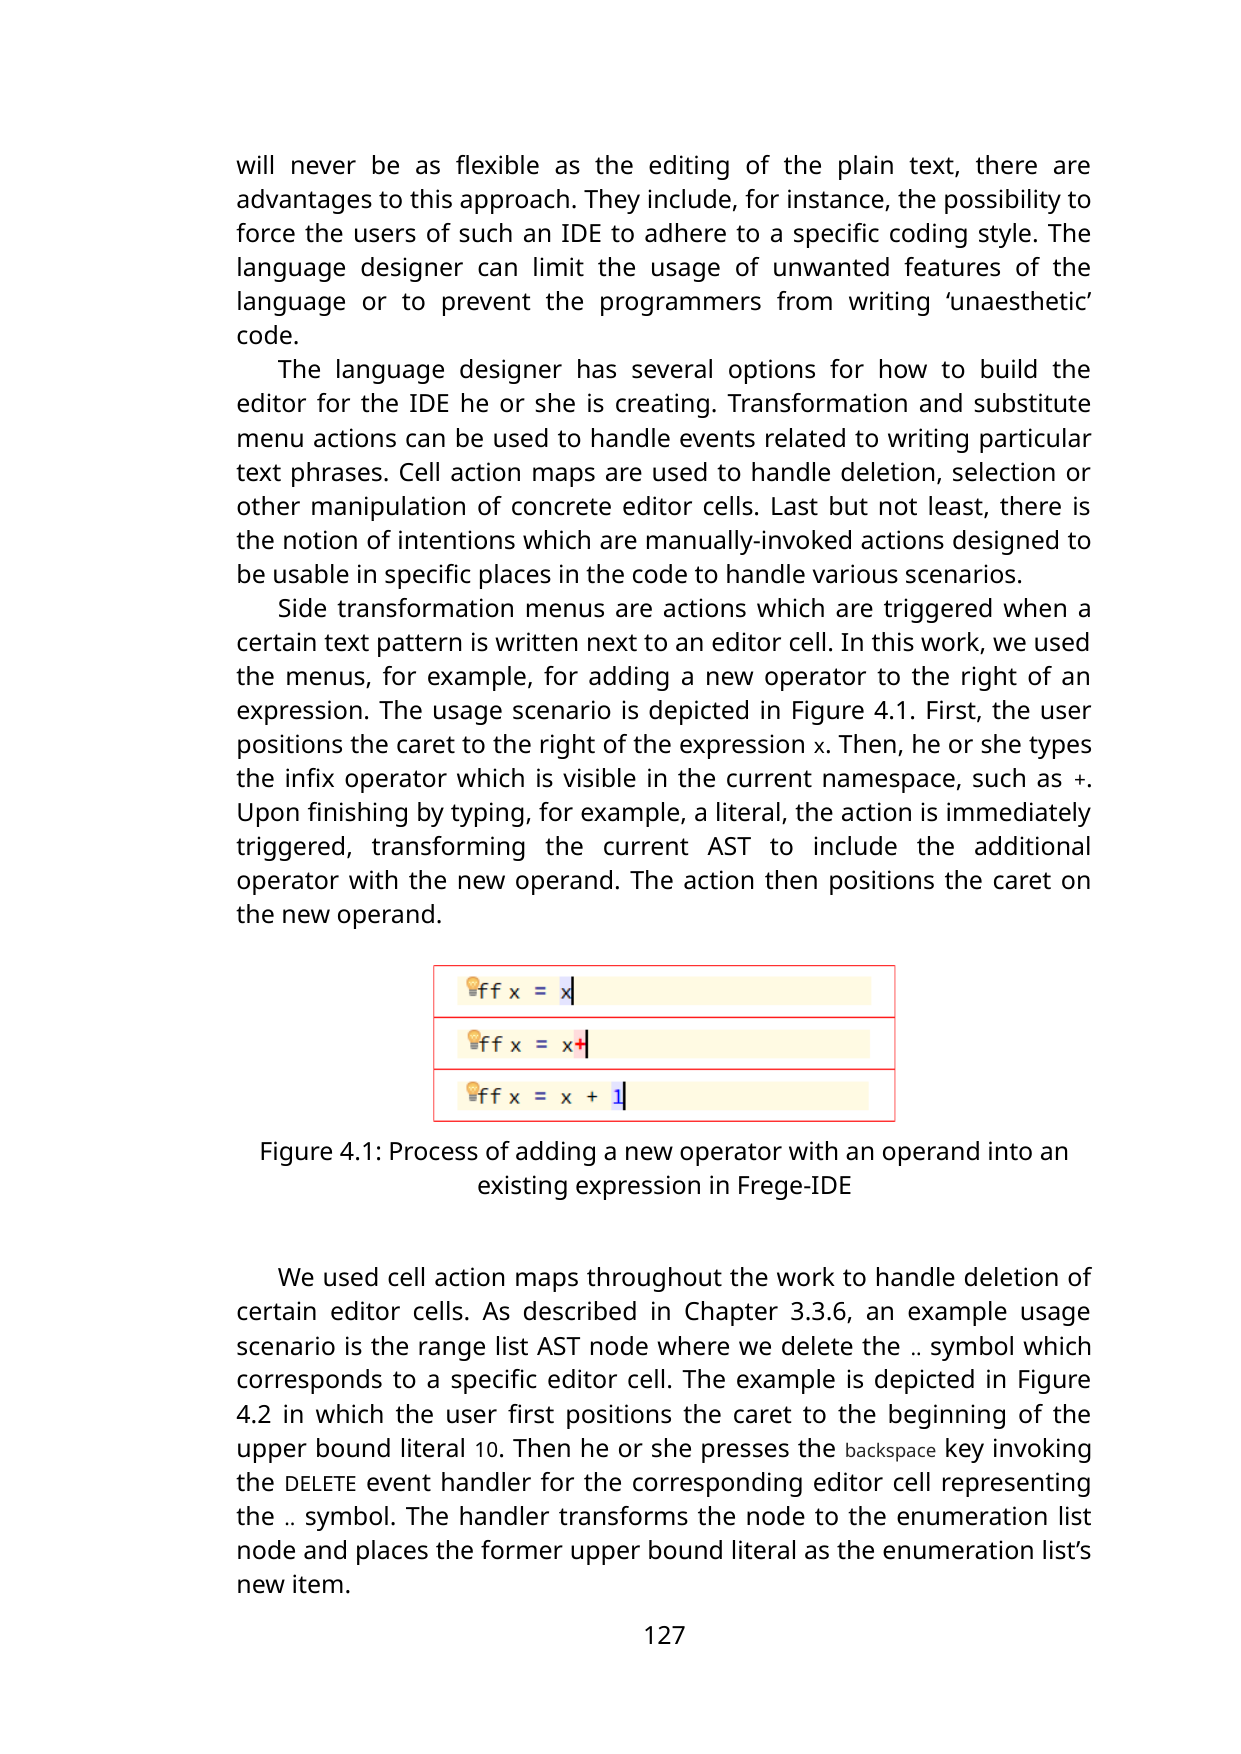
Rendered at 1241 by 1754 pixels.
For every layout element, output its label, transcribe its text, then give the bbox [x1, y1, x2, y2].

picture [433, 965, 896, 1122]
text Side transformation menus are actions which are triggered when a certain text pattern is written next to an editor cell. In this work, we used the menus, for example, for adding a new operator to the right of an expression. The usage scenario is depicted in Figure 4.1. First, the user positions the caret to the right of the expression x. Then, he or she types the infix operator which is visible in the current namespace, such as +. Upon finishing by typing, for example, a literal, the action is immediately triggered, transforming the current AST to include the additional operator with the new operand. The action then positions the caret on the new operand. [236, 591, 1092, 931]
text The language designer has several options for how to build the editor for the IDE he or she is creating. Transformation and substitute menu actions can be used to handle events related to writing particular text phrases. Cell action maps are used to handle deletion, selection or other manipulation of concrete editor cells. Last but not least, there is the notion of intentions which are manually-invoked actions designed to be usable in specific places in the code to handle various scenarios. [236, 352, 1092, 591]
text We used cell action maps throughout the work to handle deletion of certain editor cells. As described in Chapter 3.3.6, an example usage scenario is the range list AST node where we delete the .. symbol which corresponds to a specific editor cell. The example is depicted in Figure 4.2 in which the user first positions the caret to the beginning of the upper bound literal 10. Then he or she presses the backspace key invoking the DELETE event handler for the corresponding editor cell representing the .. symbol. The handler transforms the node to the enumeration list node and places the former upper bound literal as the enumeration list’s new item. [236, 1260, 1092, 1601]
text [236, 148, 1092, 352]
text Figure 4.1: Process of adding a new operator with an operand into an existing expression in Frege-IDE [236, 1134, 1092, 1202]
